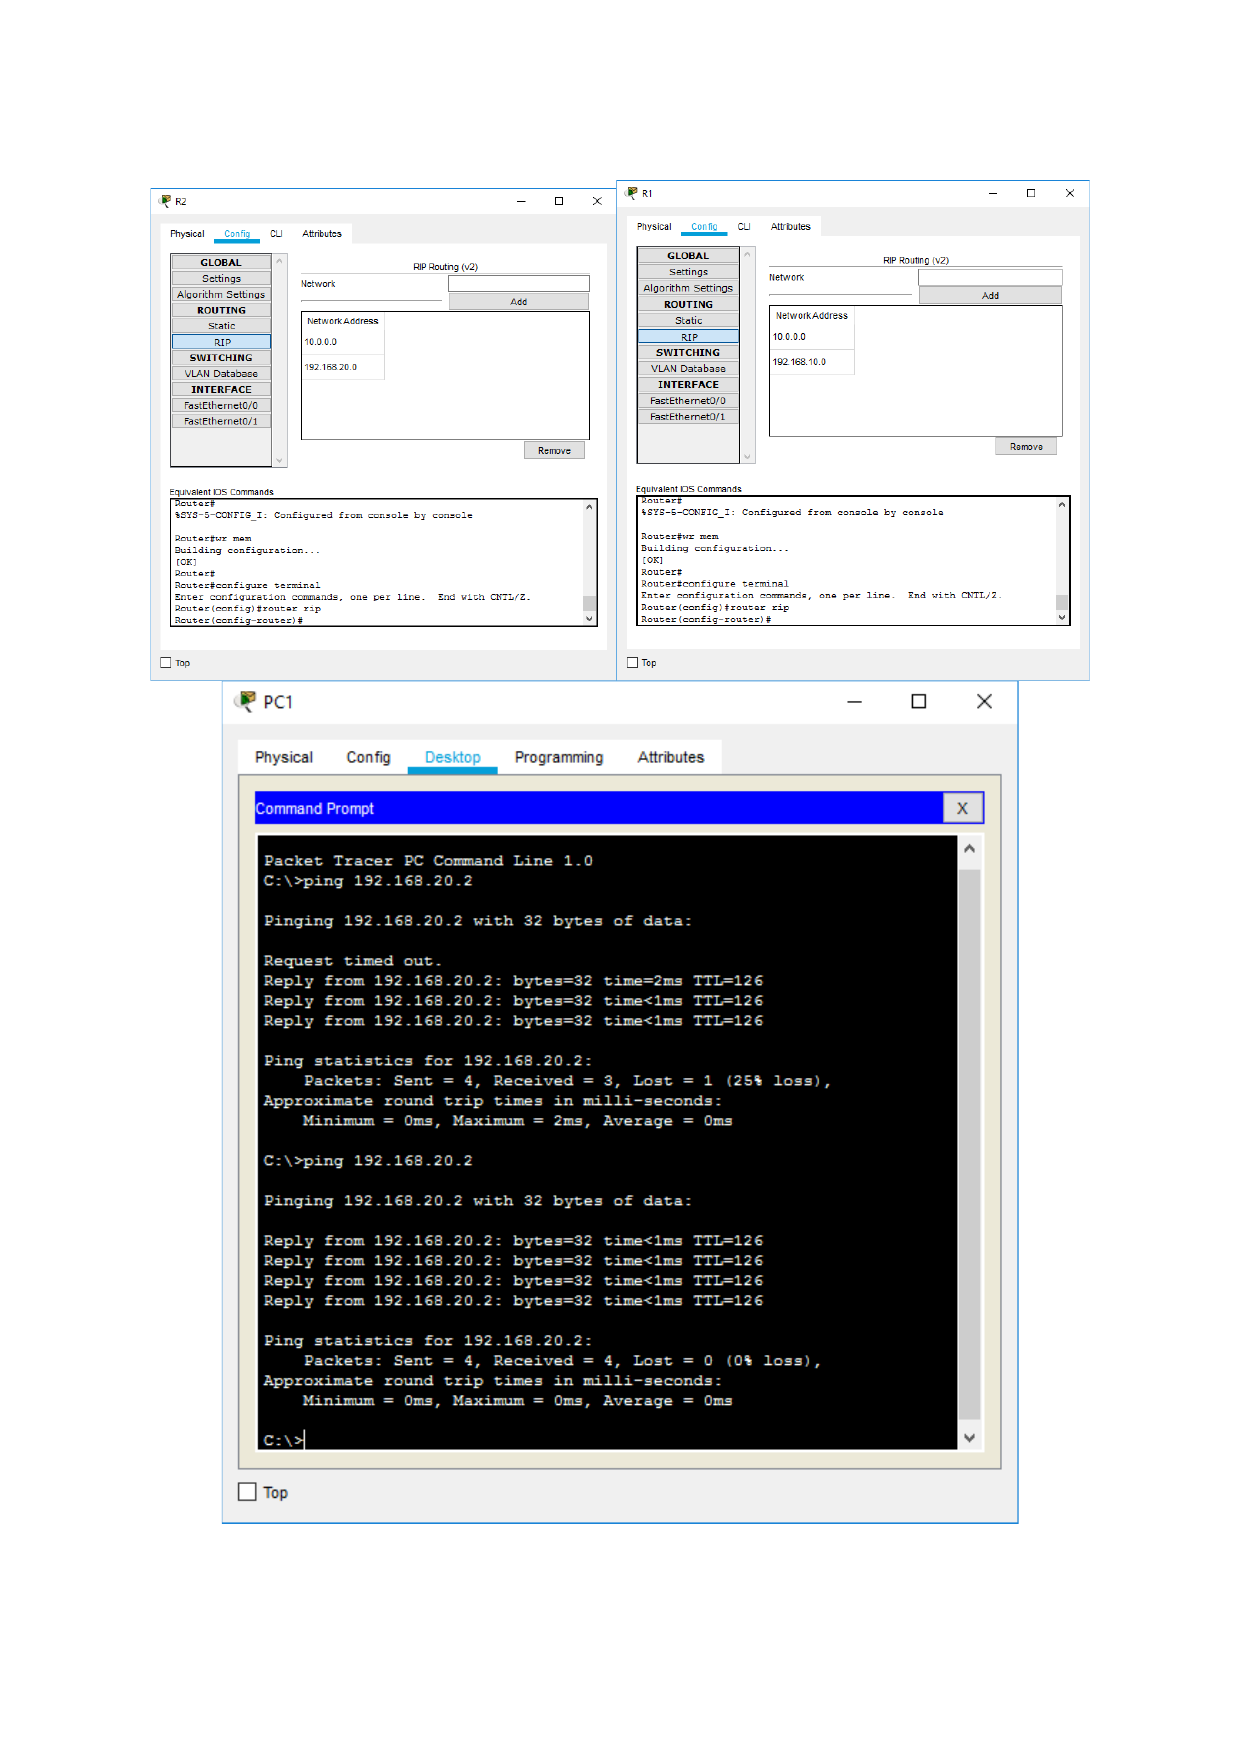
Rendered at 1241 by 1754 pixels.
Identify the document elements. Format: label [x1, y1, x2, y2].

picture [150, 180, 1090, 1524]
